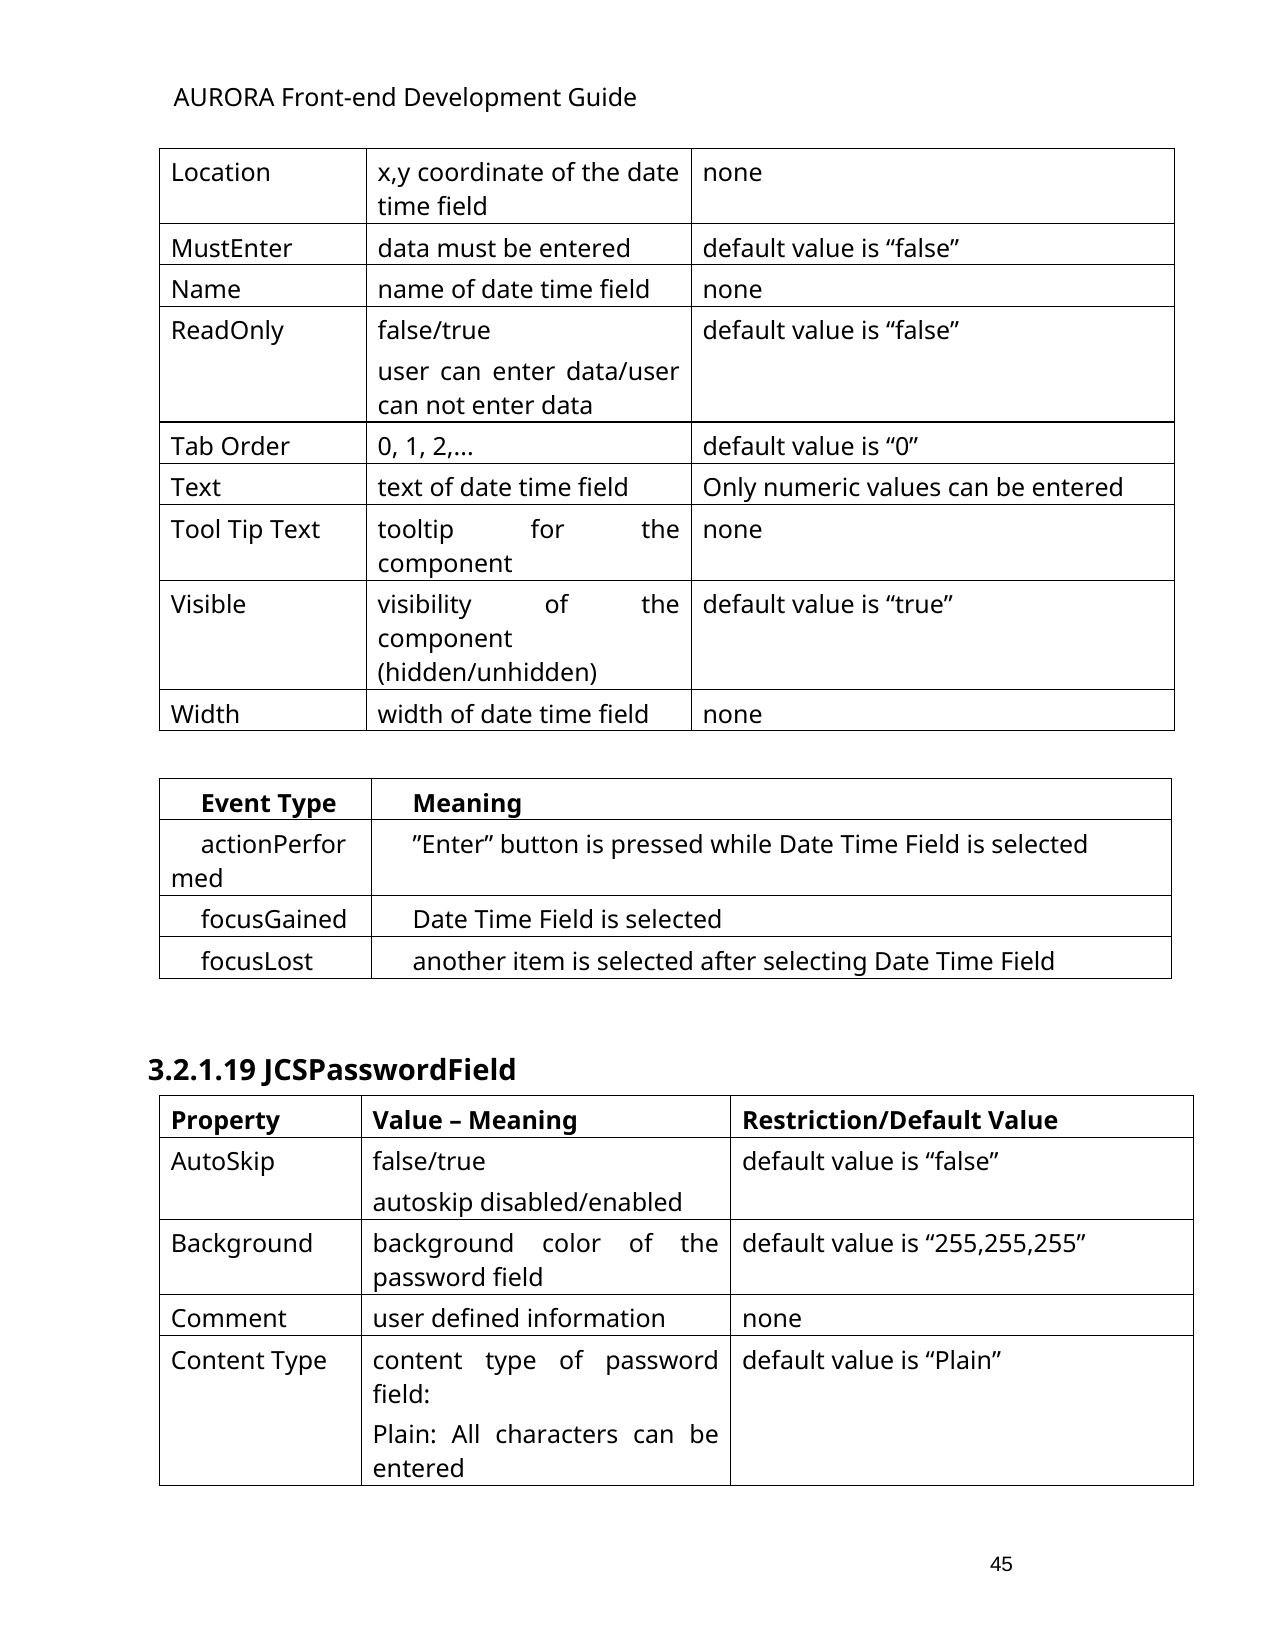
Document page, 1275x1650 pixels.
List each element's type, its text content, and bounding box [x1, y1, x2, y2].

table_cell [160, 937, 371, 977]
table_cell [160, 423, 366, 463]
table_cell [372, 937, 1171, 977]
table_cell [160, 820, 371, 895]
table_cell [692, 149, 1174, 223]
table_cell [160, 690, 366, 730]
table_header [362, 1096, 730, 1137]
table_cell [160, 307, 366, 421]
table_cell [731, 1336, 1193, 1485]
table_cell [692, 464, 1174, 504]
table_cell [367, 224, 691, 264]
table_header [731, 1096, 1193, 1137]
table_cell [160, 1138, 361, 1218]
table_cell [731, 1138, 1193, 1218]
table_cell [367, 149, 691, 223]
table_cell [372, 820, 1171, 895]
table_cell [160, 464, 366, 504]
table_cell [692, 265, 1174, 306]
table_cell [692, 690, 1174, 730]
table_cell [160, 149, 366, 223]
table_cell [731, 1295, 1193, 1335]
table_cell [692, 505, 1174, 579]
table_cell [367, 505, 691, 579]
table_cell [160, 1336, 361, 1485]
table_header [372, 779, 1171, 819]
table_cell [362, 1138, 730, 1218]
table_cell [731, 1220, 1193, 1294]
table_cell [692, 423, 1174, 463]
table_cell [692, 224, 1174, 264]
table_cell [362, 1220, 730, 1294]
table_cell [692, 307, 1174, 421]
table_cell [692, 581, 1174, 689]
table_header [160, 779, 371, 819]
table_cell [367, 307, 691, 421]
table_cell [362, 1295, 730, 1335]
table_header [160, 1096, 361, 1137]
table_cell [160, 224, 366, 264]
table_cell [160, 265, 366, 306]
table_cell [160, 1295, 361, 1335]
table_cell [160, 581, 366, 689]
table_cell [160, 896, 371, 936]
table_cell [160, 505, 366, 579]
subtitle 3.2.1.19 JCSPasswordField [148, 1049, 1170, 1089]
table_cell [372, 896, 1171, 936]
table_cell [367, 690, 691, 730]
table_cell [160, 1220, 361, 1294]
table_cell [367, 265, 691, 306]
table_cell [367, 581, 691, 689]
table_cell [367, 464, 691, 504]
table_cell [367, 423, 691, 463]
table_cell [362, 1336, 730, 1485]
